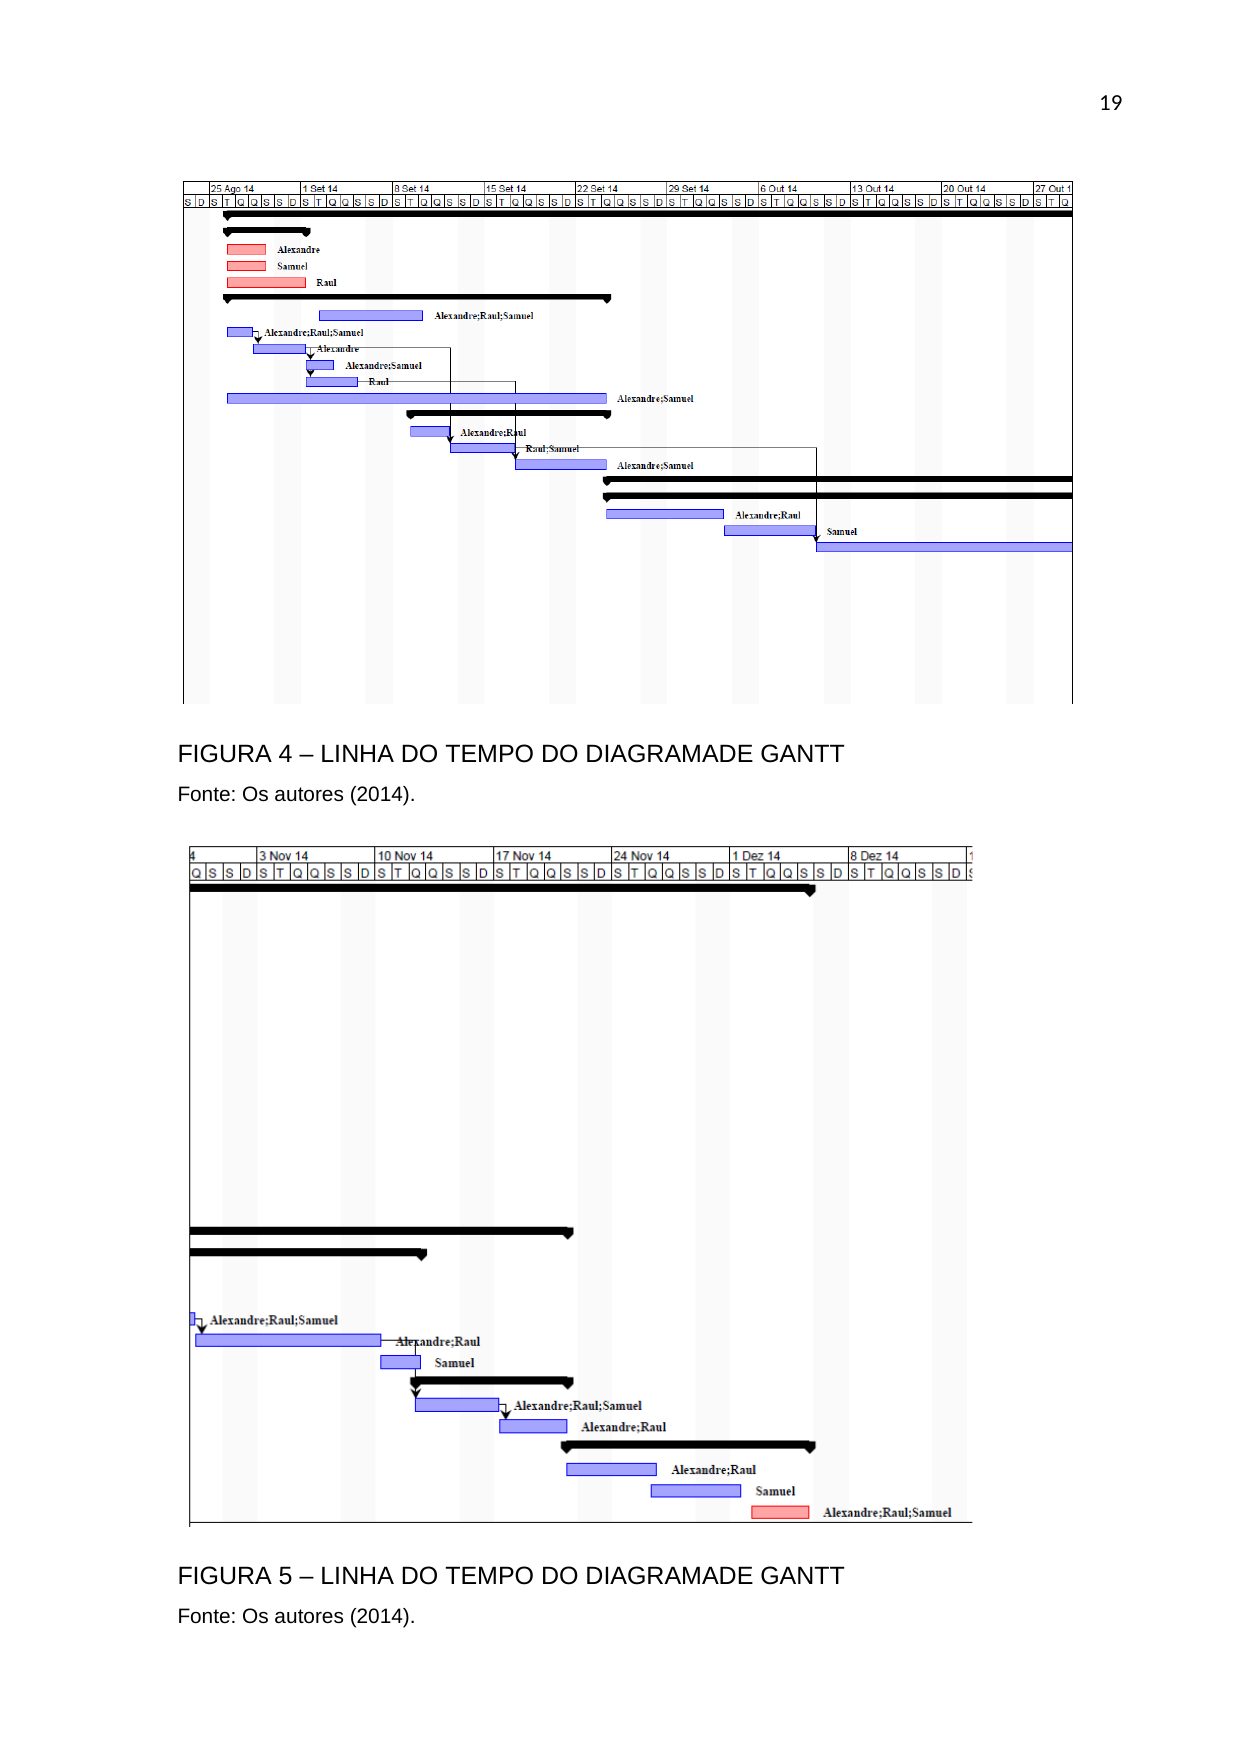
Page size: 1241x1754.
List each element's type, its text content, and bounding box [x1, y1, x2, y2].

picture [177, 838, 973, 1527]
text FIGURA 5 – LINHA DO TEMPO DO DIAGRAMADE GANTT [177, 1561, 1122, 1590]
picture [177, 177, 1081, 704]
text FIGURA 4 – LINHA DO TEMPO DO DIAGRAMADE GANTT [177, 738, 1122, 767]
text Fonte: Os autores (2014). [177, 1604, 1122, 1628]
text Fonte: Os autores (2014). [177, 782, 1122, 806]
